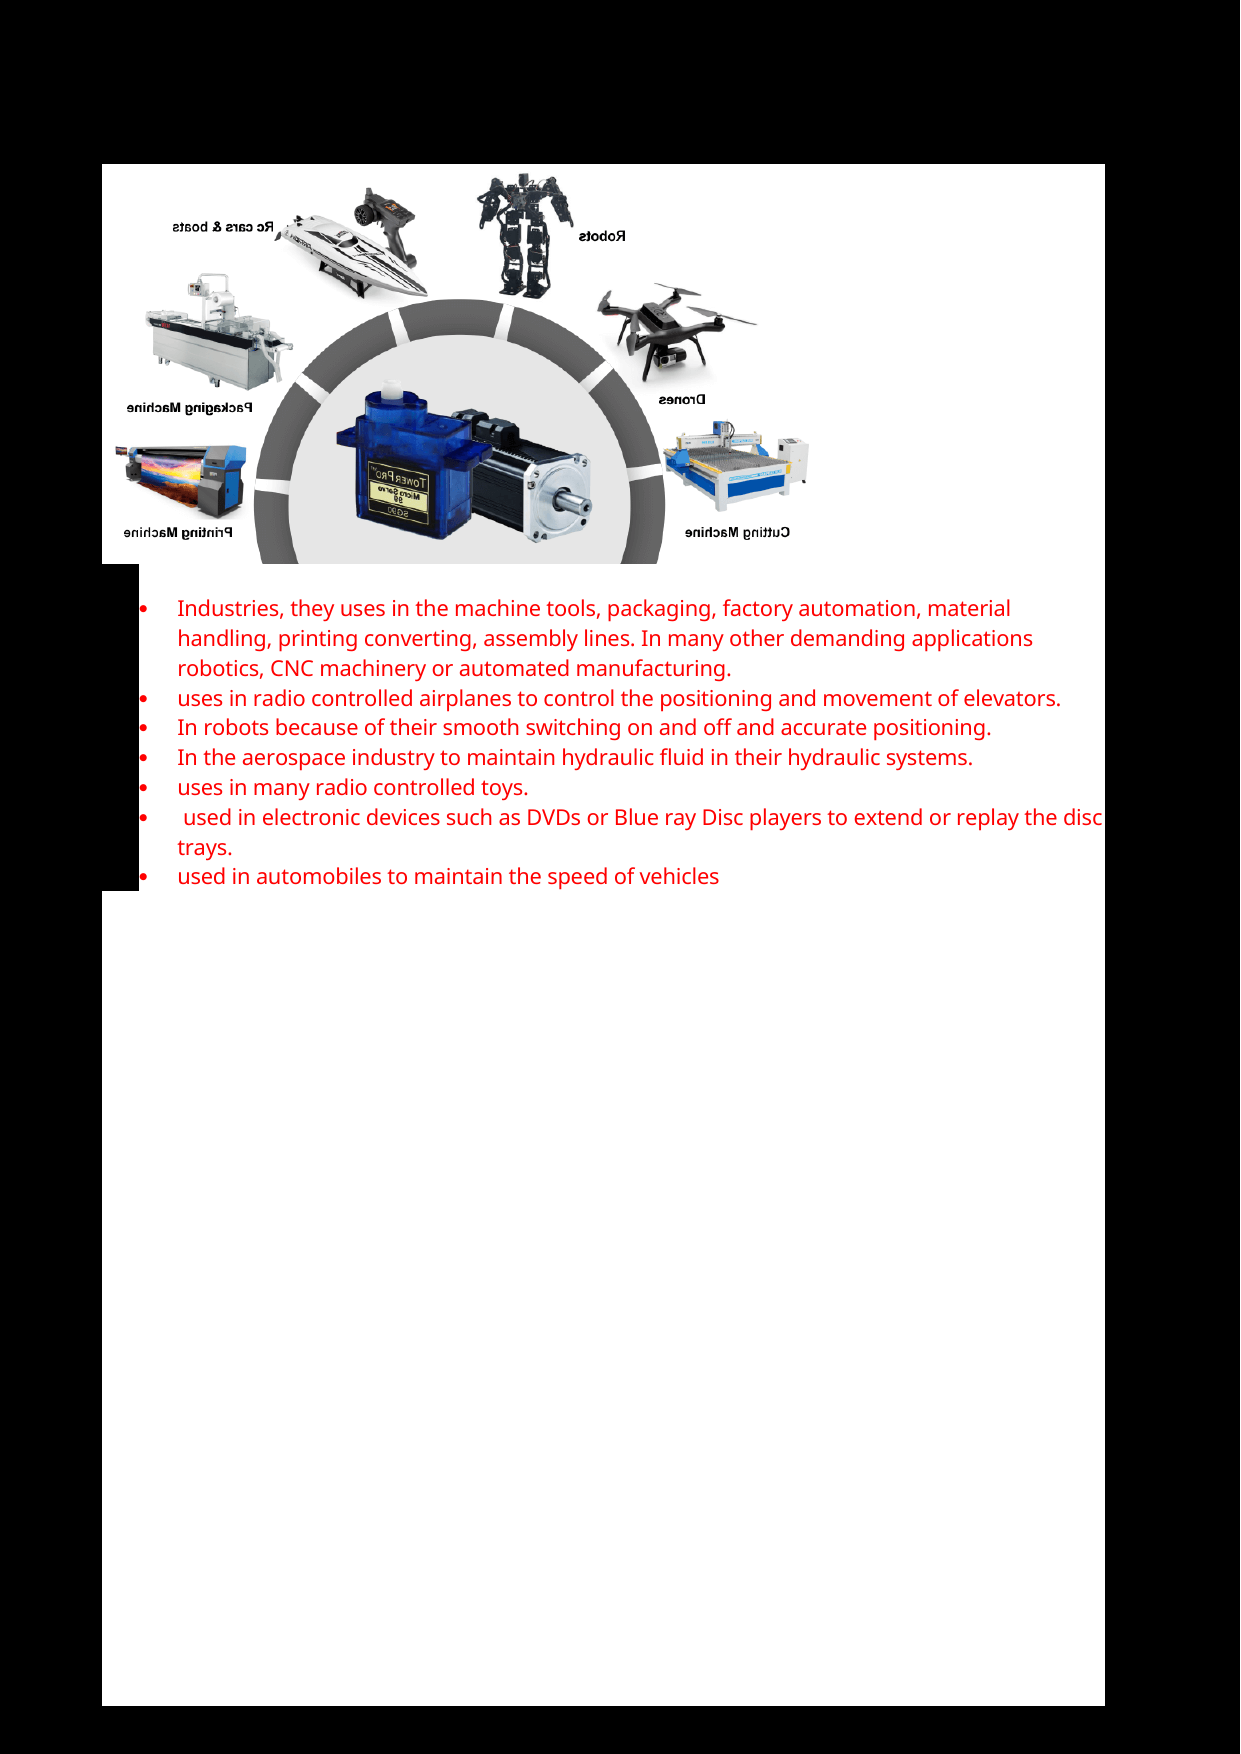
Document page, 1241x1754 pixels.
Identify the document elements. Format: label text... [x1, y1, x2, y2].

list used in electronic devices such as DVDs or Blue ray Disc players to extend or replay the disc trays. [139, 802, 1105, 861]
list In the aerospace industry to maintain hydraulic fluid in their hydraulic systems. [139, 742, 1105, 772]
picture [102, 164, 821, 564]
list In robots because of their smooth switching on and off and accurate positioning. [139, 712, 1105, 742]
list Industries, they uses in the machine tools, packaging, factory automation, material handling, printing converting, assembly lines. In many other demanding applications robotics, CNC machinery or automated manufacturing. [139, 593, 1105, 682]
list used in automobiles to maintain the speed of vehicles [139, 861, 1105, 891]
list uses in radio controlled airplanes to control the positioning and movement of elevators. [139, 682, 1105, 712]
list uses in many radio controlled toys. [139, 772, 1105, 802]
